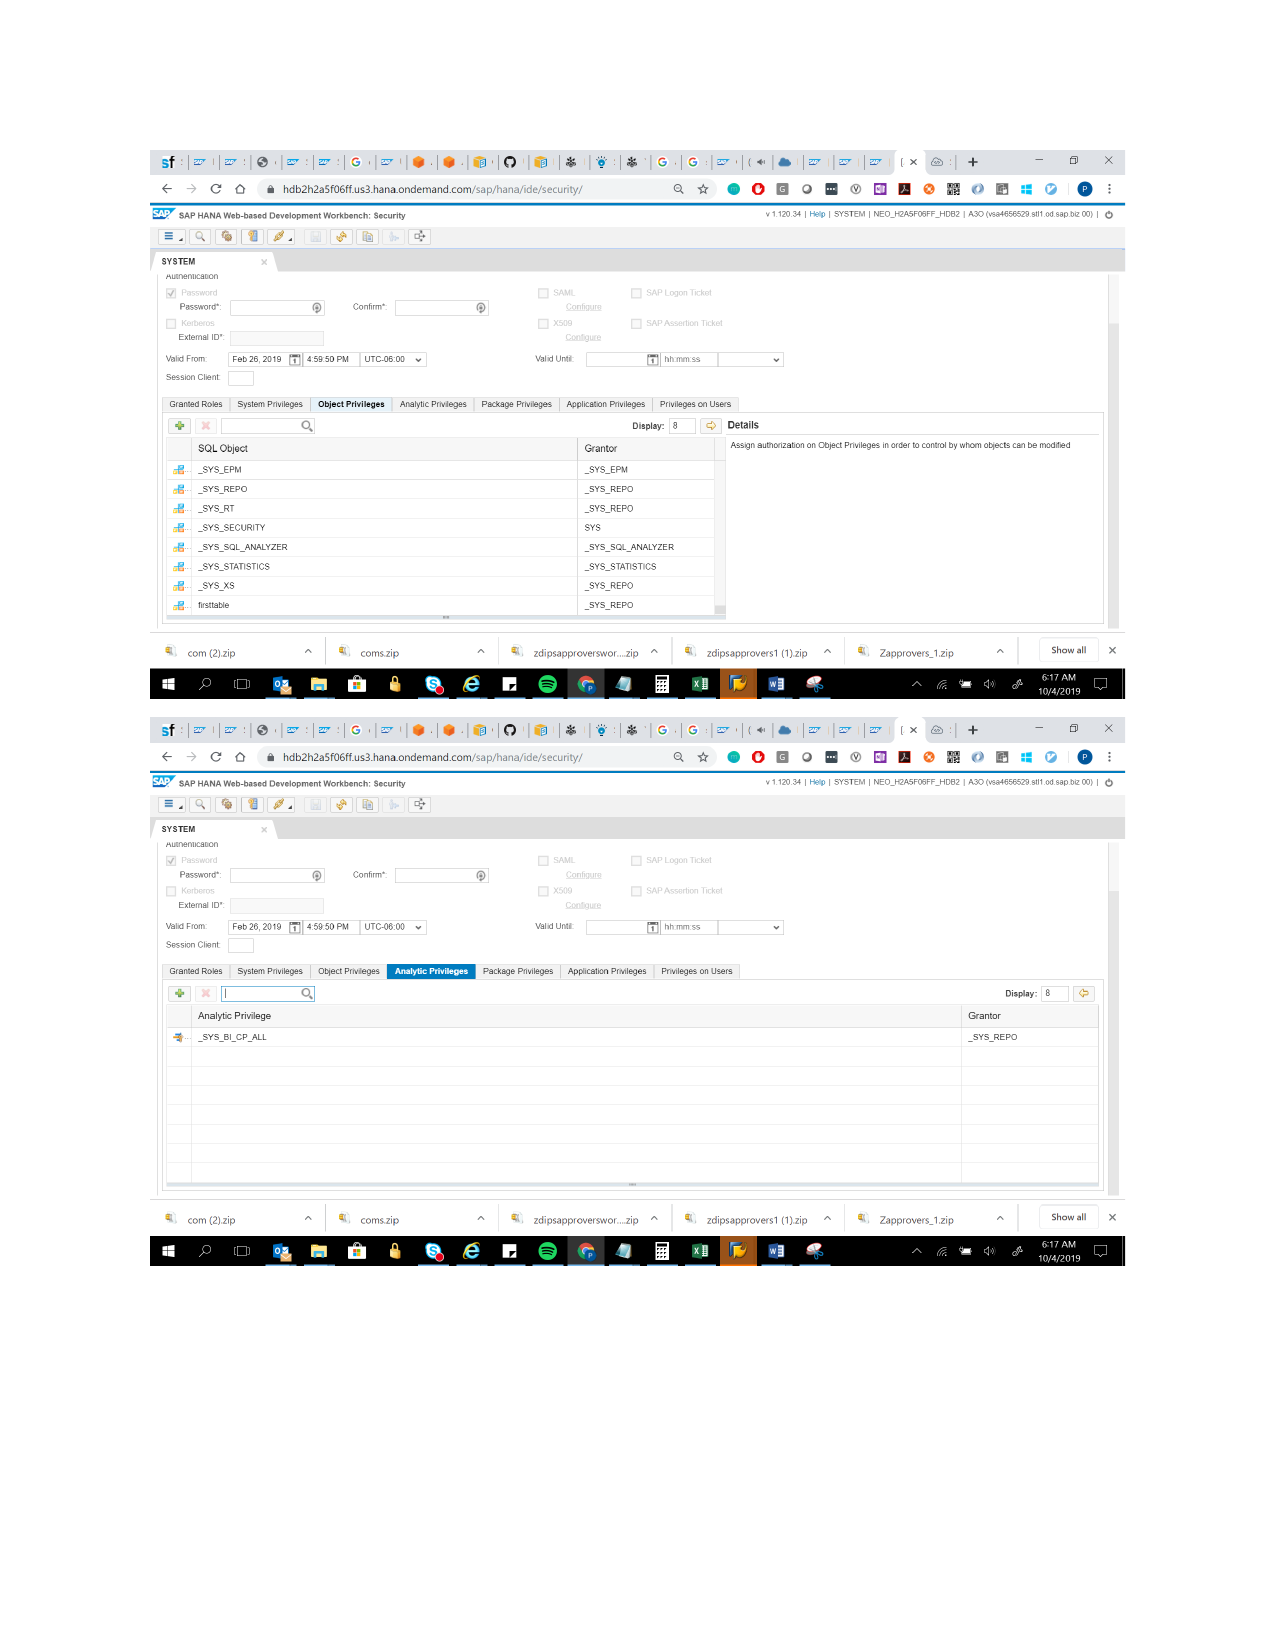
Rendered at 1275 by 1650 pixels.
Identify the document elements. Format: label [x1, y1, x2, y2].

picture [150, 150, 1125, 699]
picture [150, 717, 1125, 1266]
